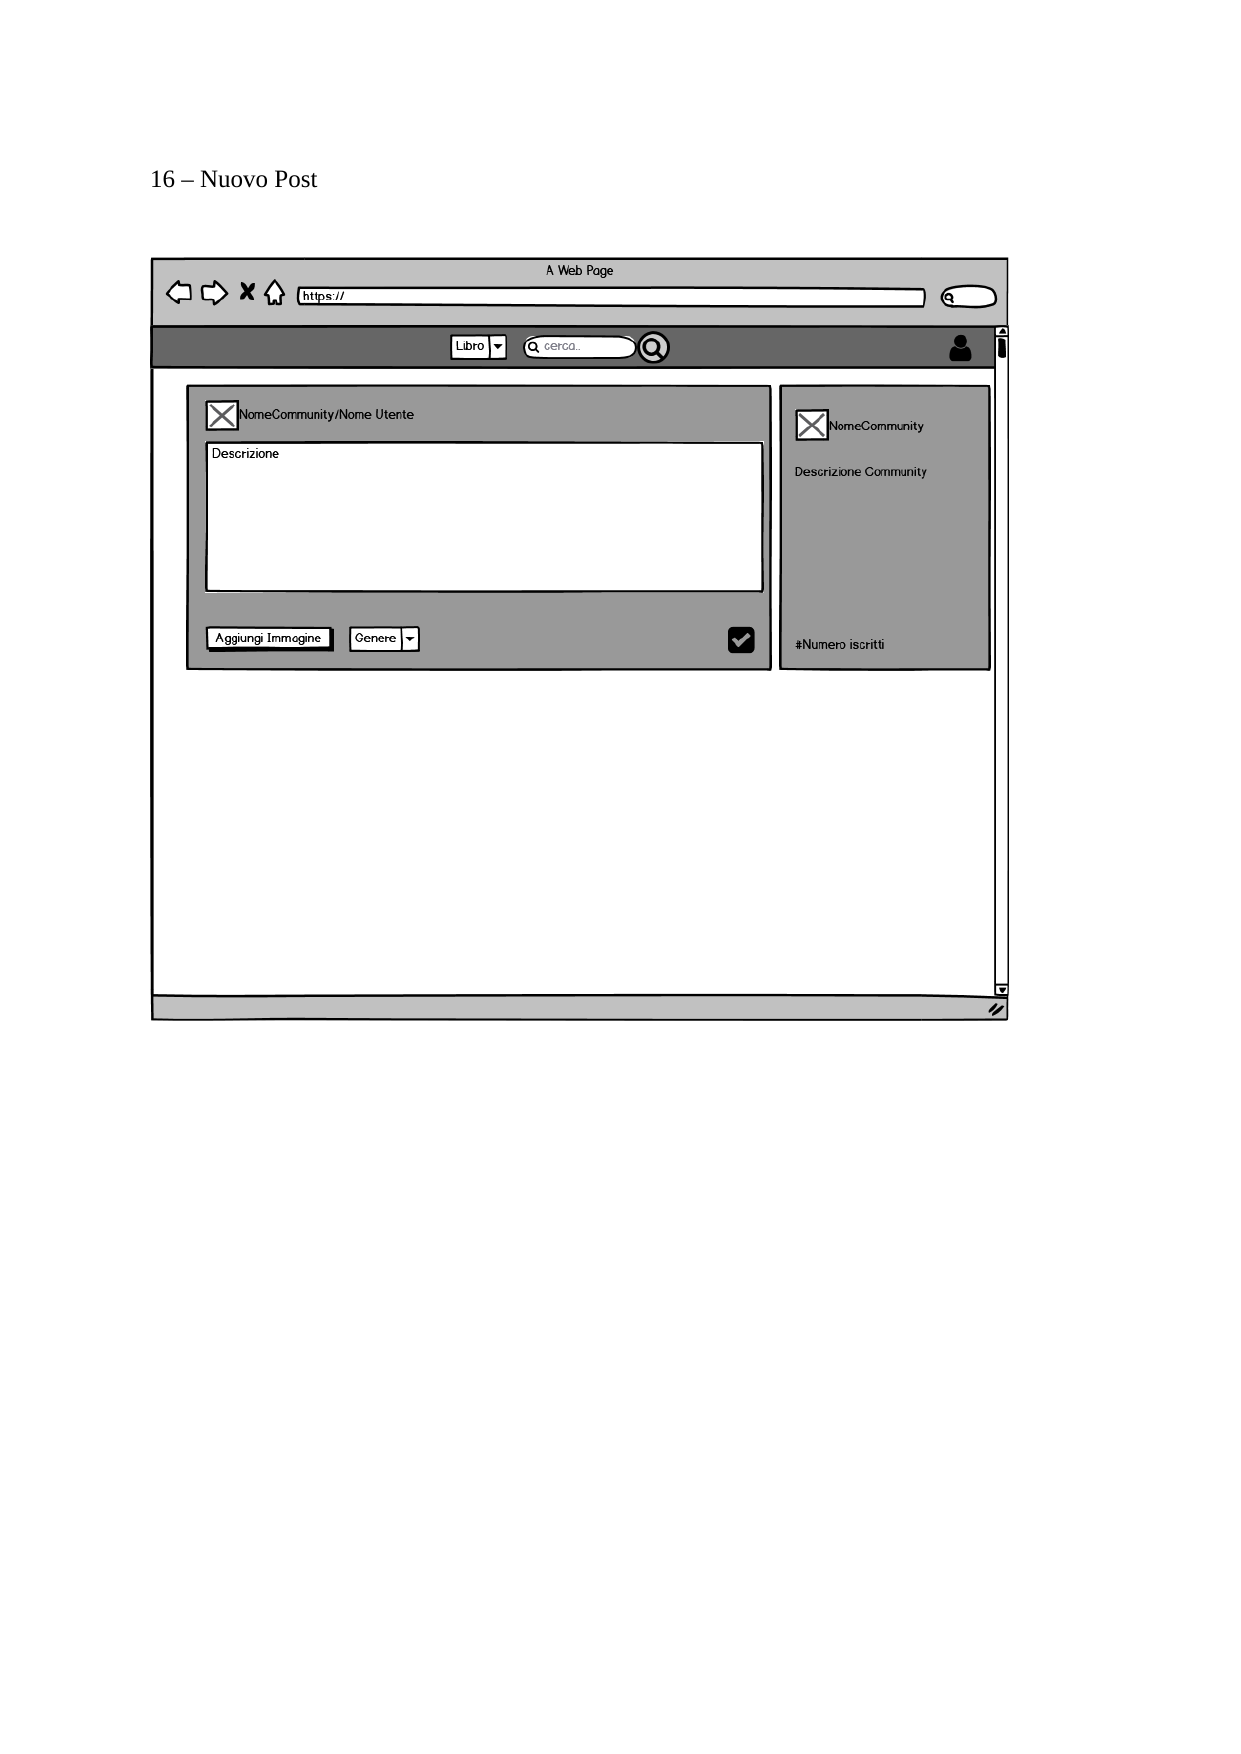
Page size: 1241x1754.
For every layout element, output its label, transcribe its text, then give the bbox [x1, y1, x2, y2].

text 16 – Nuovo Post [150, 164, 1090, 193]
picture [150, 257, 1091, 1021]
